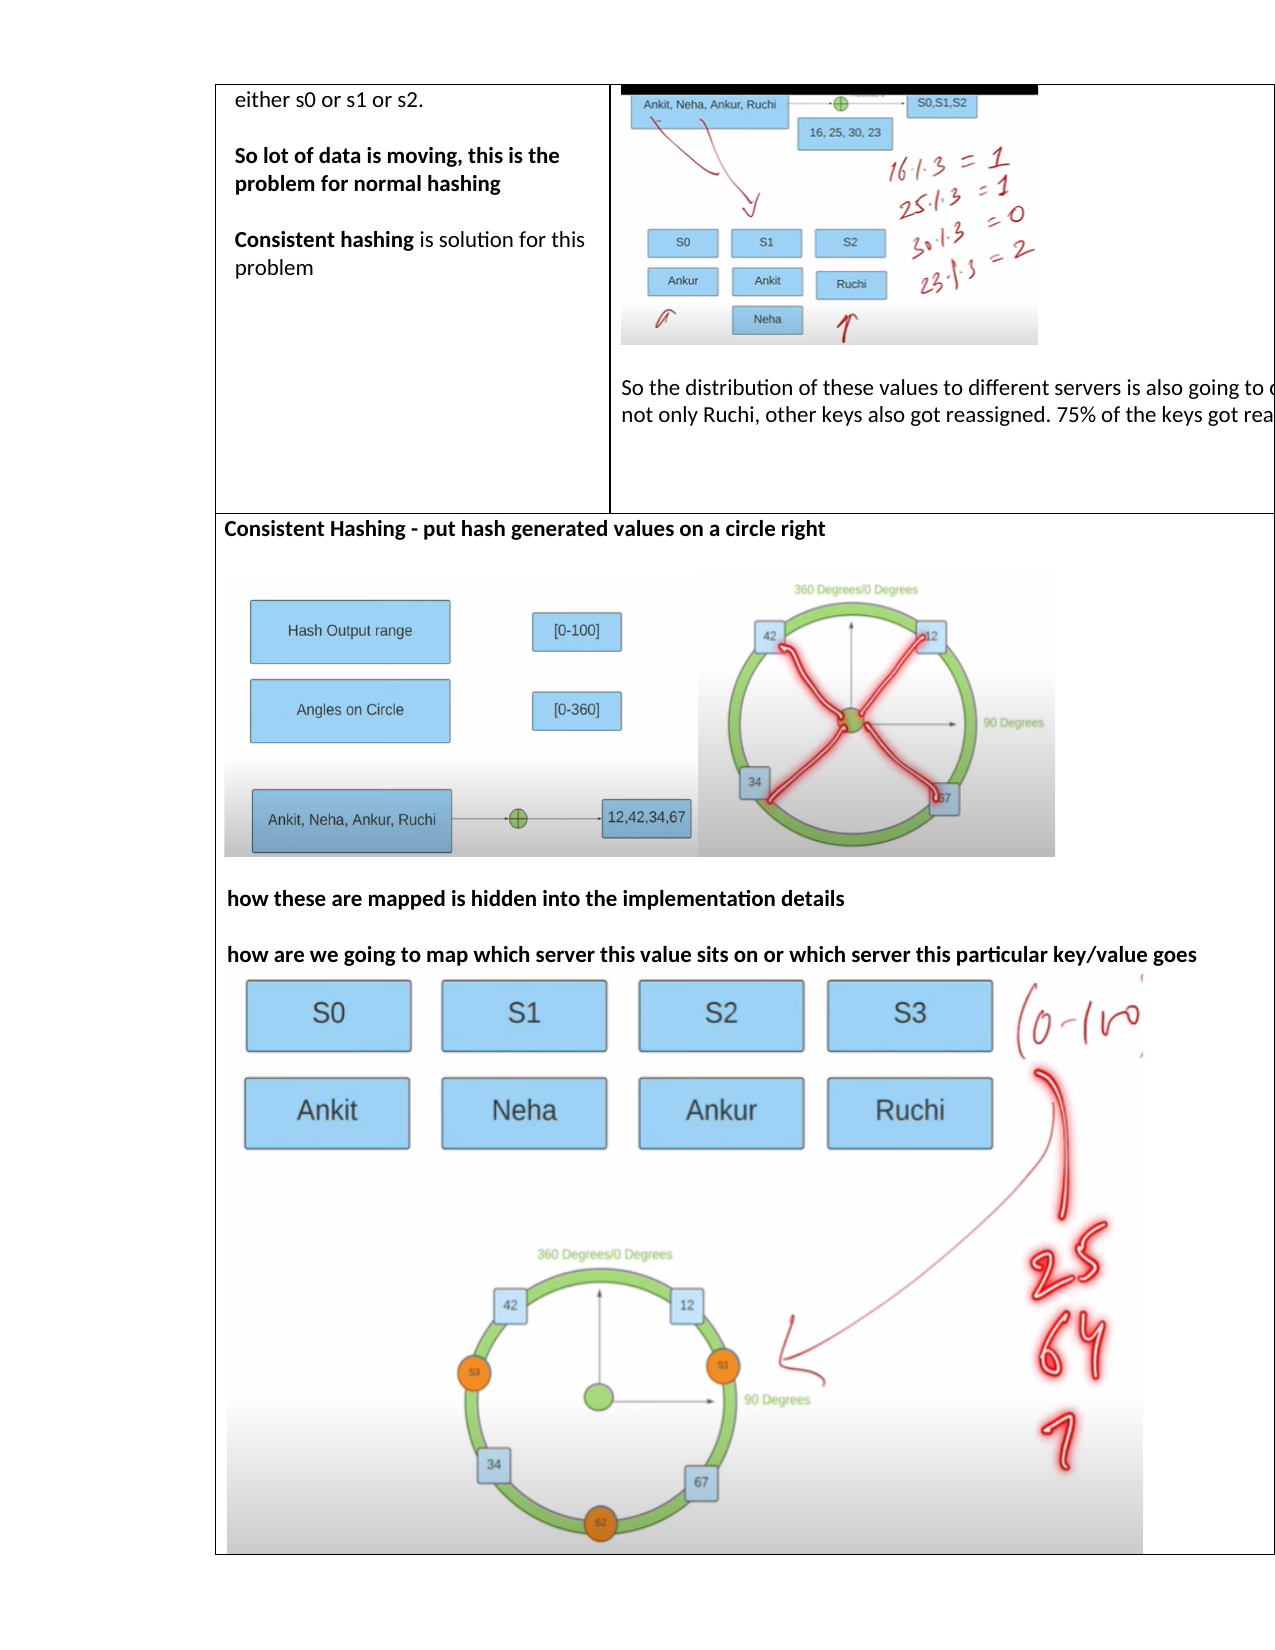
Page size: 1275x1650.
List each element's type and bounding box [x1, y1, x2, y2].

picture [621, 85, 1039, 345]
table_cell [216, 514, 1274, 1553]
picture [226, 968, 1144, 1554]
table_cell [216, 85, 609, 513]
picture [224, 569, 1056, 857]
table_cell [611, 85, 1274, 513]
